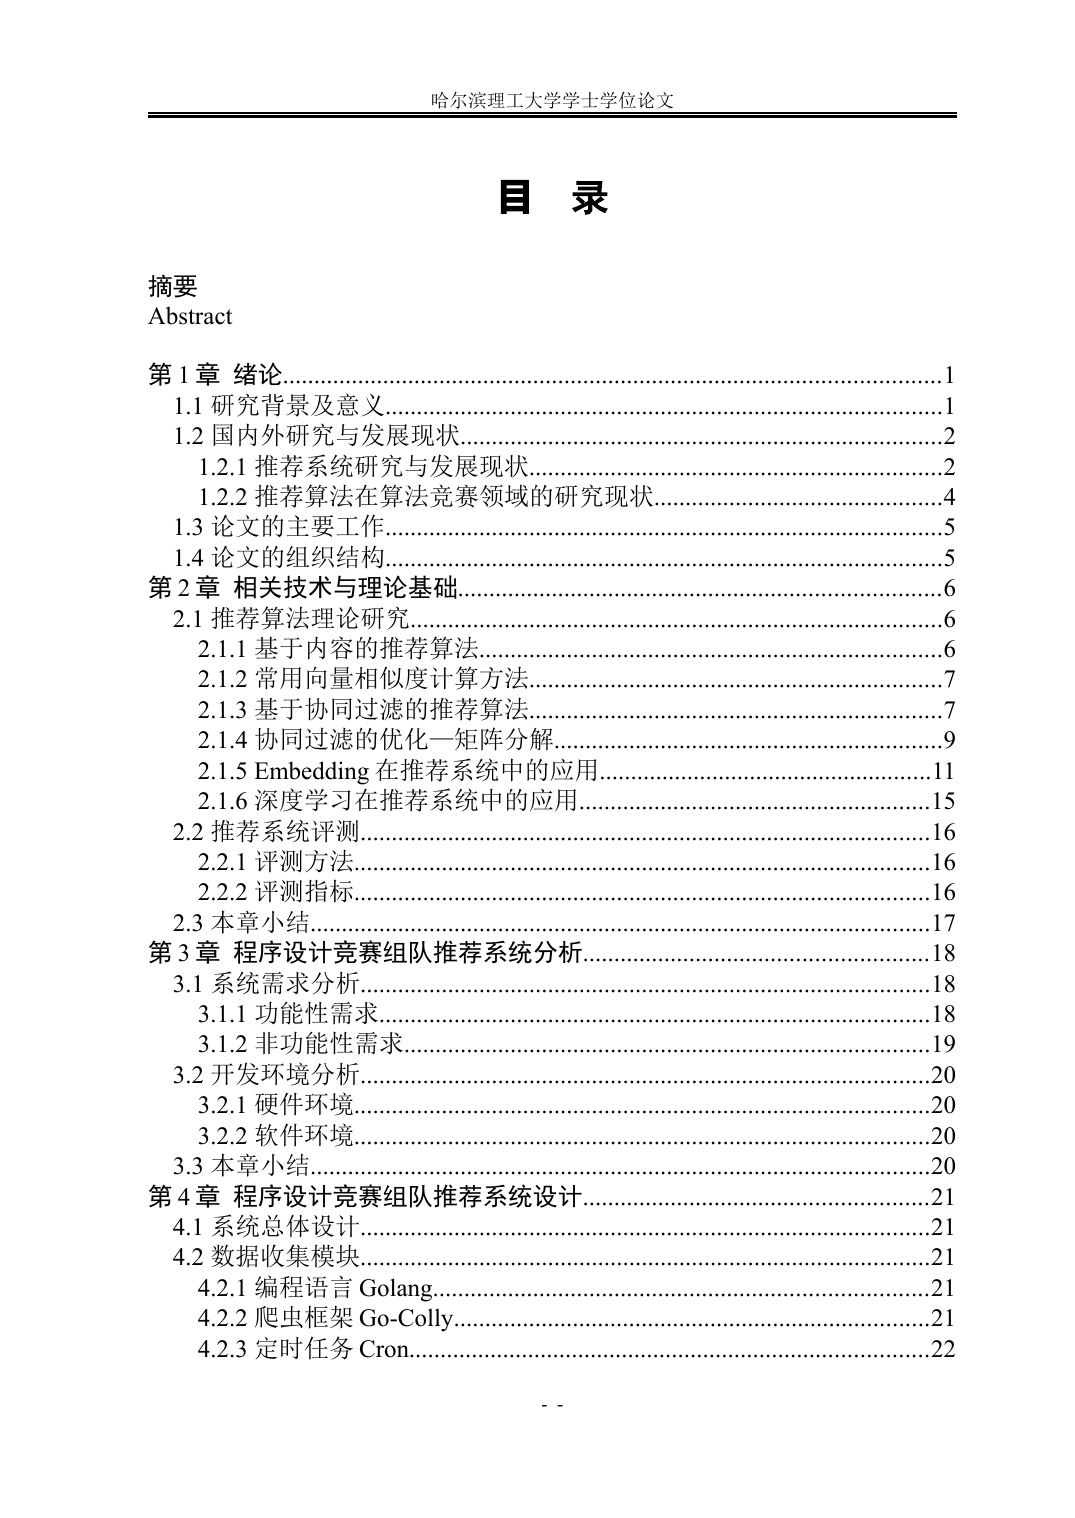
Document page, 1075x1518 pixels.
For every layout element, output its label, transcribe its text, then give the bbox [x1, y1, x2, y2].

text 4.1 系统总体设计 21 [173, 1210, 957, 1241]
text 第4章 程序设计竞赛组队推荐系统设计 21 [148, 1180, 957, 1210]
text 3.1 系统需求分析 18 [173, 967, 957, 997]
text 4.2.1 编程语言Golang 21 [198, 1271, 957, 1302]
text 第2章 相关技术与理论基础 6 [148, 572, 957, 602]
text 3.1.1 功能性需求 18 [198, 997, 957, 1028]
text 3.1.2 非功能性需求 19 [198, 1028, 957, 1058]
text 2.1.3 基于协同过滤的推荐算法 7 [198, 693, 957, 724]
text 4.2 数据收集模块 21 [173, 1241, 957, 1271]
text 1.4 论文的组织结构 5 [173, 541, 957, 572]
text 4.2.2 爬虫框架Go-Colly 21 [198, 1302, 957, 1332]
text 1.3 论文的主要工作 5 [173, 511, 957, 541]
text 3.2.1 硬件环境 20 [198, 1089, 957, 1119]
text 第1章 绪论 1 [148, 359, 957, 389]
text 2.1.5 Embedding在推荐系统中的应用 11 [198, 754, 957, 784]
text 2.1.4 协同过滤的优化—矩阵分解 9 [198, 724, 957, 754]
text 2.2.2 评测指标 16 [198, 876, 957, 906]
text 3.3 本章小结 20 [173, 1149, 957, 1180]
text 4.2.3 定时任务Cron 22 [198, 1332, 957, 1362]
text 3.2.2 软件环境 20 [198, 1119, 957, 1149]
text Abstract II [148, 301, 957, 330]
text 第3章 程序设计竞赛组队推荐系统分析 18 [148, 937, 957, 967]
text 目 录 [148, 173, 957, 216]
text 2.2 推荐系统评测 16 [173, 815, 957, 845]
text 3.2 开发环境分析 20 [173, 1058, 957, 1089]
text 2.1.2 常用向量相似度计算方法 7 [198, 663, 957, 693]
text 2.1 推荐算法理论研究 6 [173, 602, 957, 632]
text 1.1 研究背景及意义 1 [173, 389, 957, 419]
text 2.1.6 深度学习在推荐系统中的应用 15 [198, 784, 957, 815]
text 1.2 国内外研究与发展现状 2 [173, 419, 957, 450]
text 2.2.1 评测方法 16 [198, 845, 957, 876]
text 2.1.1 基于内容的推荐算法 6 [198, 632, 957, 663]
text 2.3 本章小结 17 [173, 906, 957, 937]
text 1.2.1 推荐系统研究与发展现状 2 [198, 450, 957, 480]
text 1.2.2 推荐算法在算法竞赛领域的研究现状 4 [198, 480, 957, 511]
text 摘要 I [148, 271, 957, 301]
